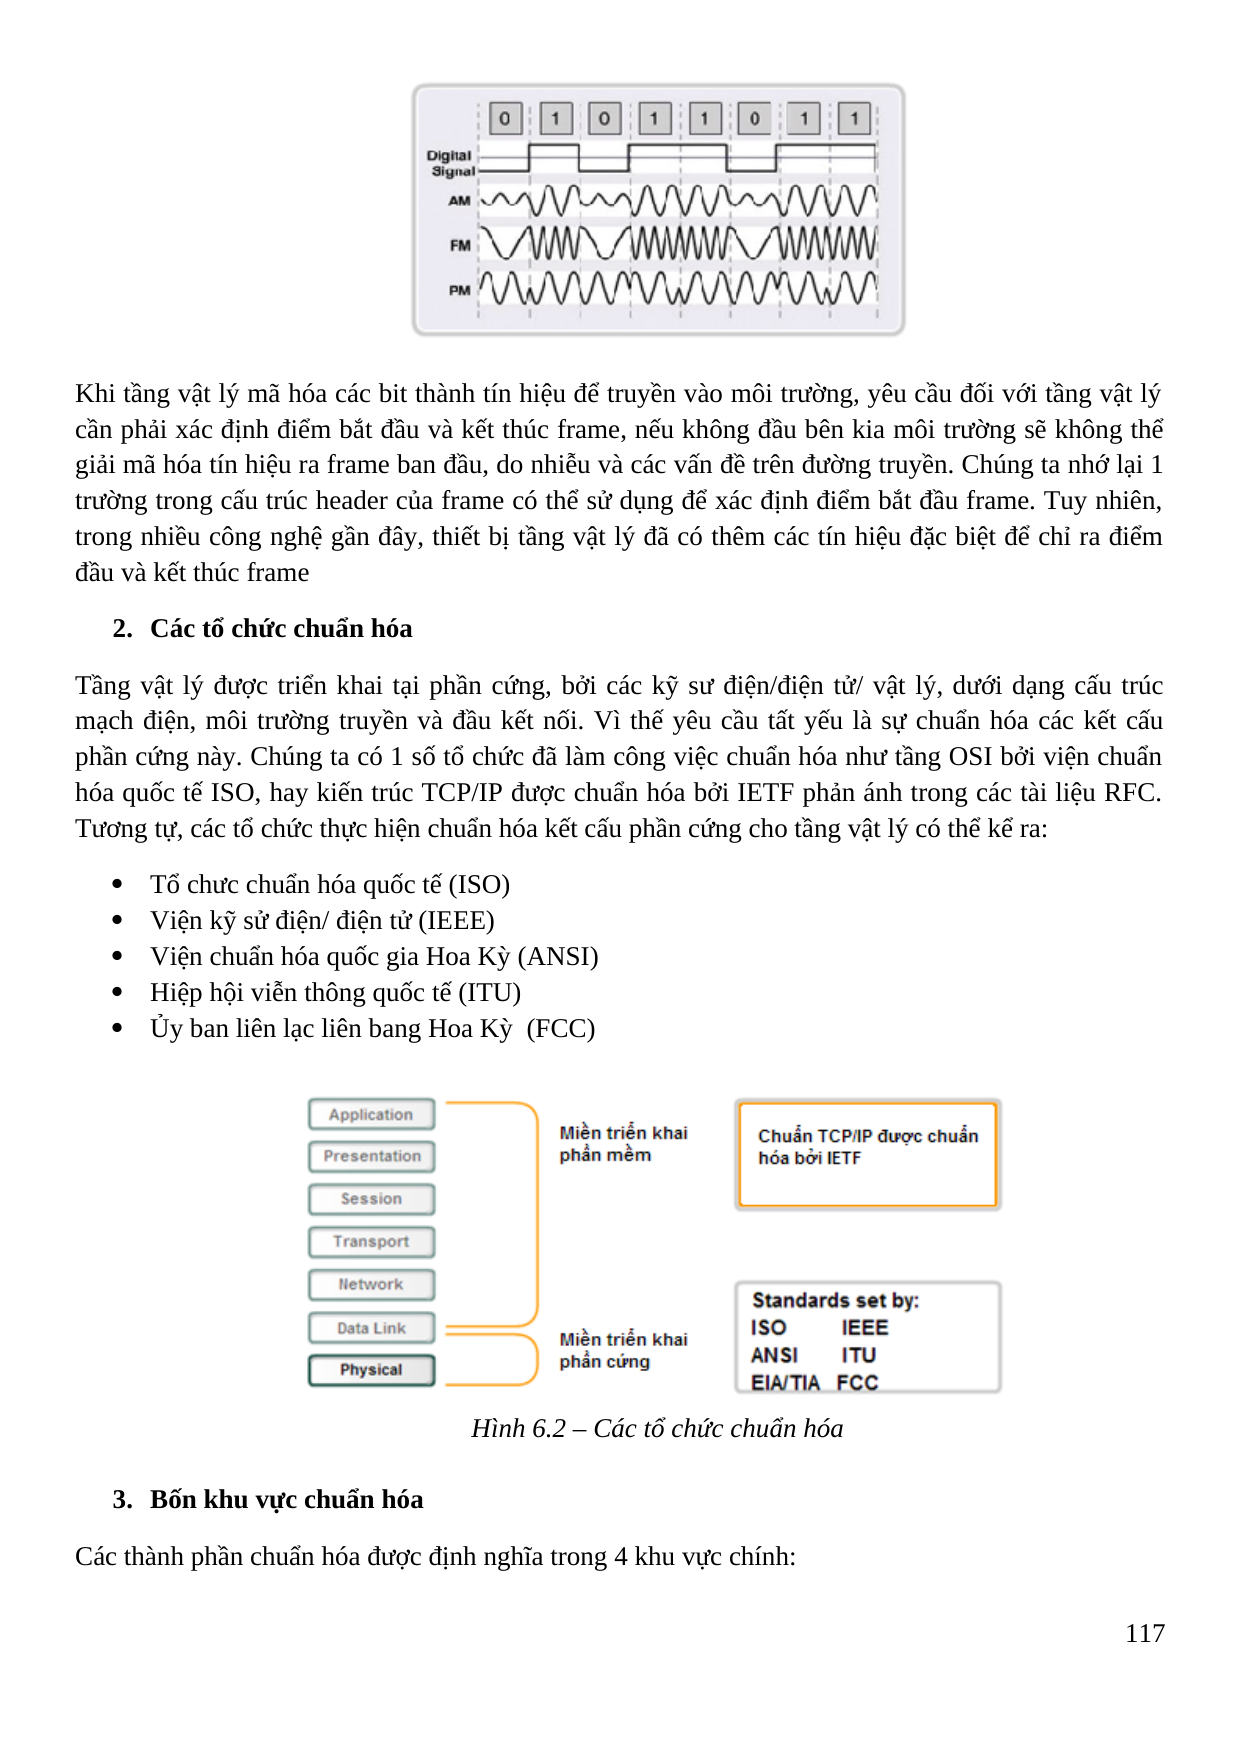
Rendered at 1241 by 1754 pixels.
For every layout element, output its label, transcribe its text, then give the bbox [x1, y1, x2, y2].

text Các thành phần chuẩn hóa được định nghĩa trong 4 khu vực chính: [75, 1540, 1165, 1571]
list Viện kỹ sử điện/ điện tử (IEEE) [112, 904, 1165, 935]
list Bốn khu vực chuẩn hóa [112, 1483, 1165, 1514]
text Khi tầng vật lý mã hóa các bit thành tín hiệu để truyền vào môi trường, yêu cầu đối với tầng vật lý cần phải xác định điểm bắt đầu và kết thúc frame, nếu không đầu bên kia môi trường sẽ không thể giải mã hóa tín hiệu ra frame ban đầu, do nhiễu và các vấn đề trên đường truyền. Chúng ta nhớ lại 1 trường trong cấu trúc header của frame có thể sử dụng để xác định điểm bắt đầu frame. Tuy nhiên, trong nhiều công nghệ gần đây, thiết bị tầng vật lý đã có thêm các tín hiệu đặc biệt để chỉ ra điểm đầu và kết thúc frame [75, 377, 1165, 587]
picture [282, 1083, 1034, 1407]
list Hiệp hội viễn thông quốc tế (ITU) [112, 976, 1165, 1007]
list Tổ chưc chuẩn hóa quốc tế (ISO) [112, 868, 1165, 899]
picture [386, 75, 929, 352]
text Tầng vật lý được triển khai tại phần cứng, bởi các kỹ sư điện/điện tử/ vật lý, dưới dạng cấu trúc mạch điện, môi trường truyền và đầu kết nối. Vì thế yêu cầu tất yếu là sự chuẩn hóa các kết cấu phần cứng này. Chúng ta có 1 số tổ chức đã làm công việc chuẩn hóa như tầng OSI bởi viện chuẩn hóa quốc tế ISO, hay kiến trúc TCP/IP được chuẩn hóa bởi IETF phản ánh trong các tài liệu RFC. Tương tự, các tổ chức thực hiện chuẩn hóa kết cấu phần cứng cho tầng vật lý có thể kể ra: [75, 669, 1165, 843]
list Viện chuẩn hóa quốc gia Hoa Kỳ (ANSI) [112, 940, 1165, 971]
list Ủy ban liên lạc liên bang Hoa Kỳ (FCC) [112, 1012, 1165, 1043]
list Hình 6.2 – Các tổ chức chuẩn hóa [150, 1412, 1165, 1443]
list Các tổ chức chuẩn hóa [112, 612, 1165, 643]
